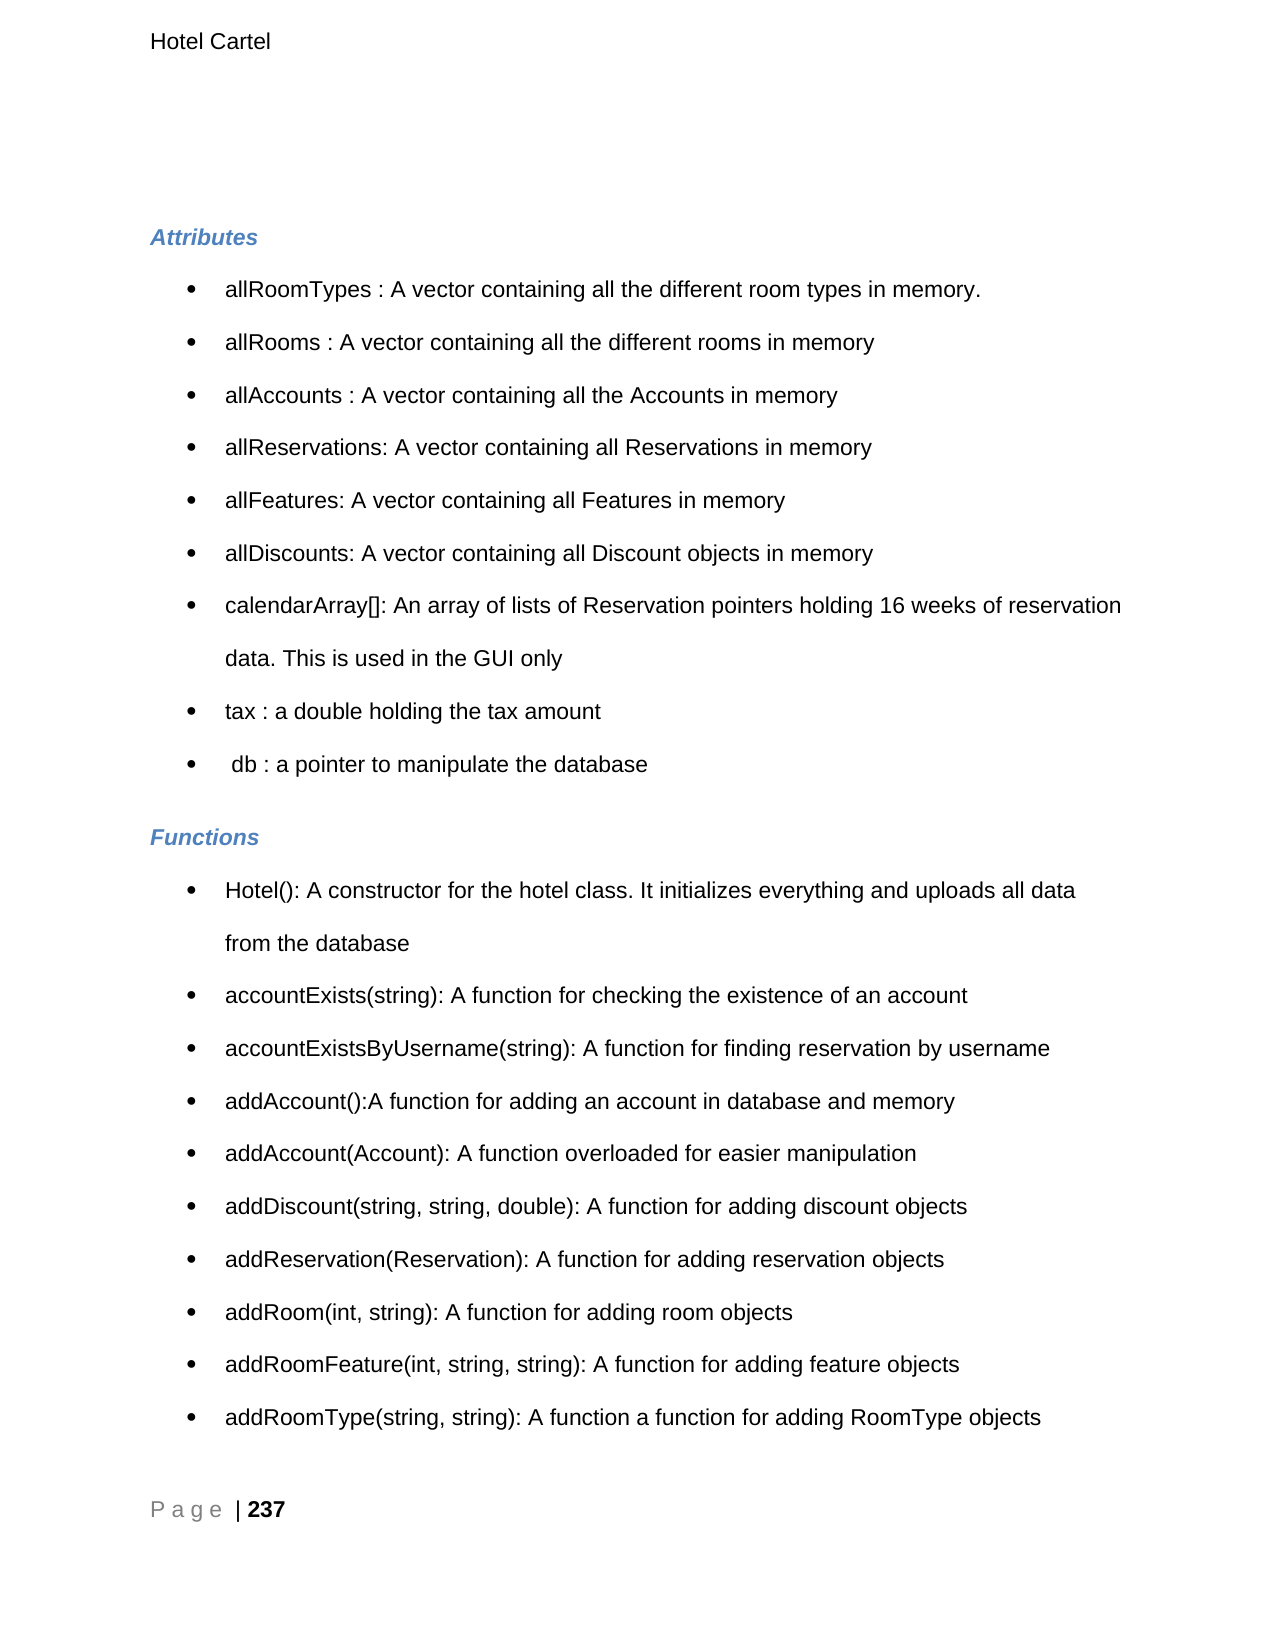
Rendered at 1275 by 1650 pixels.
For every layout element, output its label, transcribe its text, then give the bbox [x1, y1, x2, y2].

text addRoomFeature(int, string, string): A function for adding feature objects [187, 1351, 1125, 1378]
text accountExists(string): A function for checking the existence of an account [187, 982, 1125, 1009]
text addAccount(Account): A function overloaded for easier manipulation [187, 1140, 1125, 1167]
text accountExistsByUsername(string): A function for finding reservation by username [187, 1035, 1125, 1061]
text addAccount():A function for adding an account in database and memory [187, 1088, 1125, 1114]
text addRoomType(string, string): A function a function for adding RoomType objects [187, 1404, 1125, 1430]
text allDiscounts: A vector containing all Discount objects in memory [187, 540, 1125, 566]
text allReservations: A vector containing all Reservations in memory [187, 434, 1125, 461]
subtitle Functions [150, 824, 1125, 851]
text allAccounts : A vector containing all the Accounts in memory [187, 382, 1125, 408]
text addReservation(Reservation): A function for adding reservation objects [187, 1246, 1125, 1272]
text Hotel(): A constructor for the hotel class. It initializes everything and uploads all data from the database [187, 877, 1125, 956]
text allRoomTypes : A vector containing all the different room types in memory. [187, 276, 1125, 303]
text allFeatures: A vector containing all Features in memory [187, 487, 1125, 513]
text addRoom(int, string): A function for adding room objects [187, 1298, 1125, 1325]
text tax : a double holding the tax amount [187, 698, 1125, 724]
text db : a pointer to manipulate the database [187, 751, 1125, 777]
text addDiscount(string, string, double): A function for adding discount objects [187, 1193, 1125, 1219]
subtitle Attributes [150, 223, 1125, 250]
text calendarArray[]: An array of lists of Reservation pointers holding 16 weeks of reservation data. This is used in the GUI only [187, 592, 1125, 672]
text allRooms : A vector containing all the different rooms in memory [187, 329, 1125, 355]
